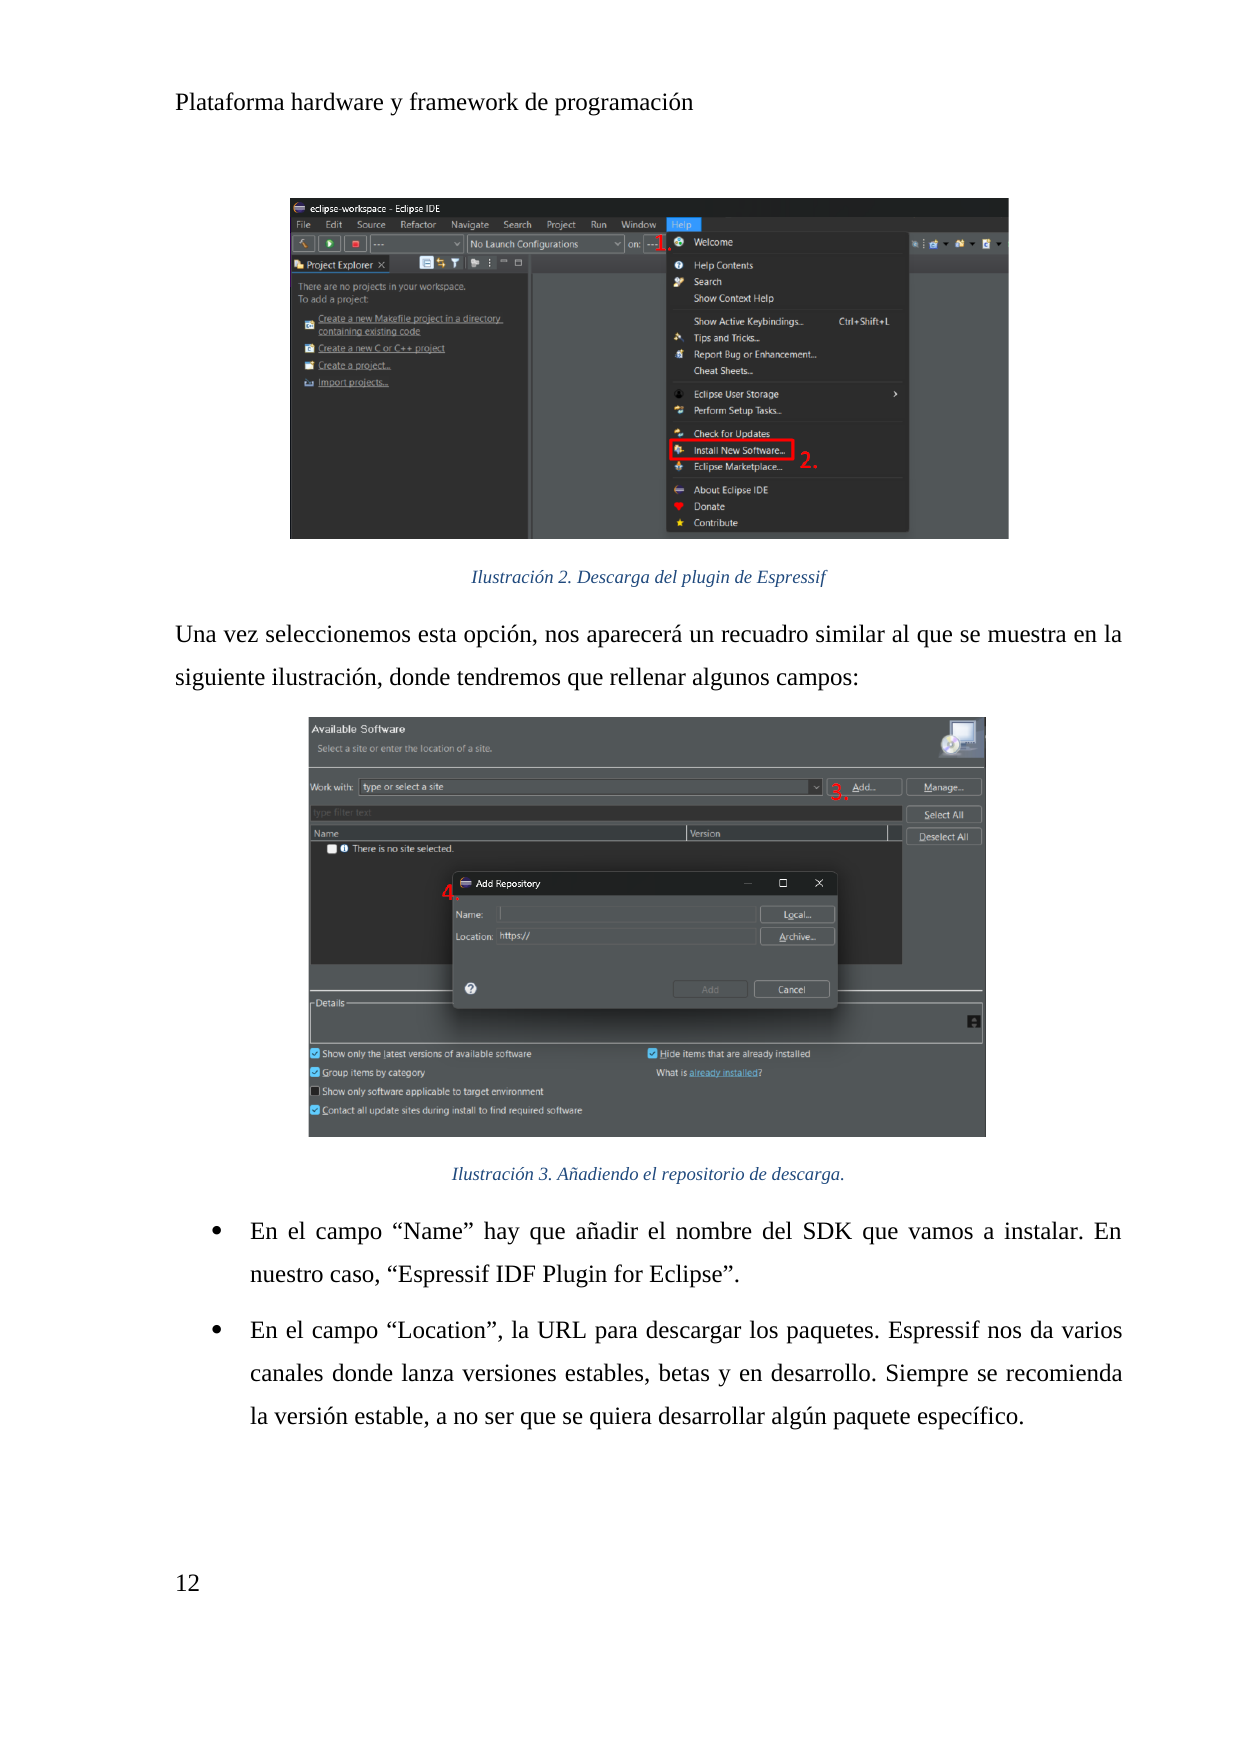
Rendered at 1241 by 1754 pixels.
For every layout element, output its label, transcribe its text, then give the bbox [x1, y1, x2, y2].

picture [290, 198, 1009, 539]
picture [308, 717, 986, 1137]
text Una vez seleccionemos esta opción, nos aparecerá un recuadro similar al que se muestra en la siguiente ilustración, donde tendremos que rellenar algunos campos: [175, 619, 1123, 691]
text Ilustración 2. Descarga del plugin de Espressif [175, 566, 1123, 587]
text Ilustración 3. Añadiendo el repositorio de descarga. [175, 1163, 1123, 1184]
list En el campo “Name” hay que añadir el nombre del SDK que vamos a instalar. En nuestro caso, “Espressif IDF Plugin for Eclipse”. [212, 1216, 1123, 1288]
list En el campo “Location”, la URL para descargar los paquetes. Espressif nos da varios canales donde lanza versiones estables, betas y en desarrollo. Siempre se recomienda la versión estable, a no ser que se quiera desarrollar algún paquete específico. [212, 1315, 1123, 1430]
